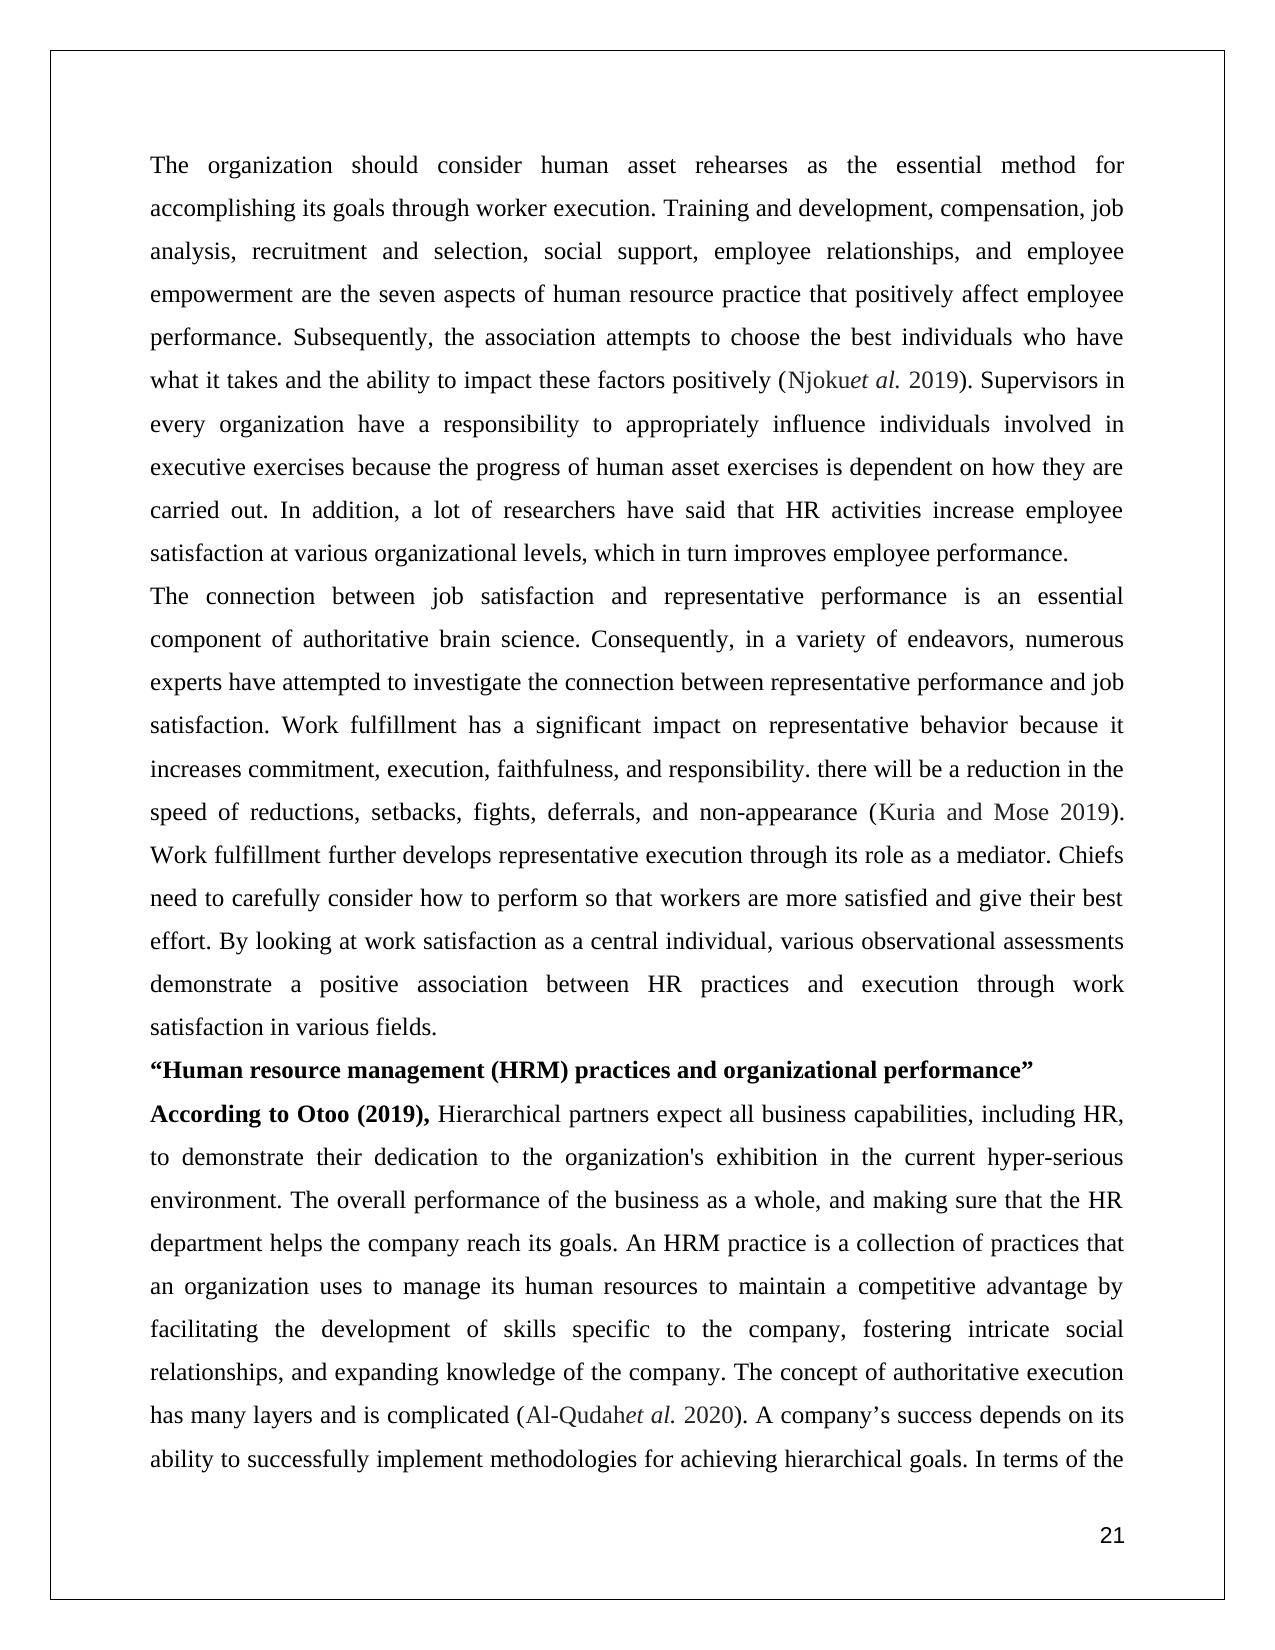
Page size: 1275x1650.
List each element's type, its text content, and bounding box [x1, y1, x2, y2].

text “Human resource management (HRM) practices and organizational performance” [150, 1056, 1125, 1084]
text The organization should consider human asset rehearses as the essential method for accomplishing its goals through worker execution. Training and development, compensation, job analysis, recruitment and selection, social support, employee relationships, and employee empowerment are the seven aspects of human resource practice that positively affect employee performance. Subsequently, the association attempts to choose the best individuals who have what it takes and the ability to impact these factors positively (Njokuet al. 2019). Supervisors in every organization have a responsibility to appropriately influence individuals involved in executive exercises because the progress of human asset exercises is dependent on how they are carried out. In addition, a lot of researchers have said that HR activities increase employee satisfaction at various organizational levels, which in turn improves employee performance. [150, 150, 1125, 567]
text The connection between job satisfaction and representative performance is an essential component of authoritative brain science. Consequently, in a variety of endeavors, numerous experts have attempted to investigate the connection between representative performance and job satisfaction. Work fulfillment has a significant impact on representative behavior because it increases commitment, execution, faithfulness, and responsibility. there will be a reduction in the speed of reductions, setbacks, fights, deferrals, and non-appearance (Kuria and Mose 2019). Work fulfillment further develops representative execution through its role as a mediator. Chiefs need to carefully consider how to perform so that workers are more satisfied and give their best effort. By looking at work satisfaction as a central individual, various observational assessments demonstrate a positive association between HR practices and execution through work satisfaction in various fields. [150, 581, 1125, 1041]
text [150, 1099, 1125, 1472]
